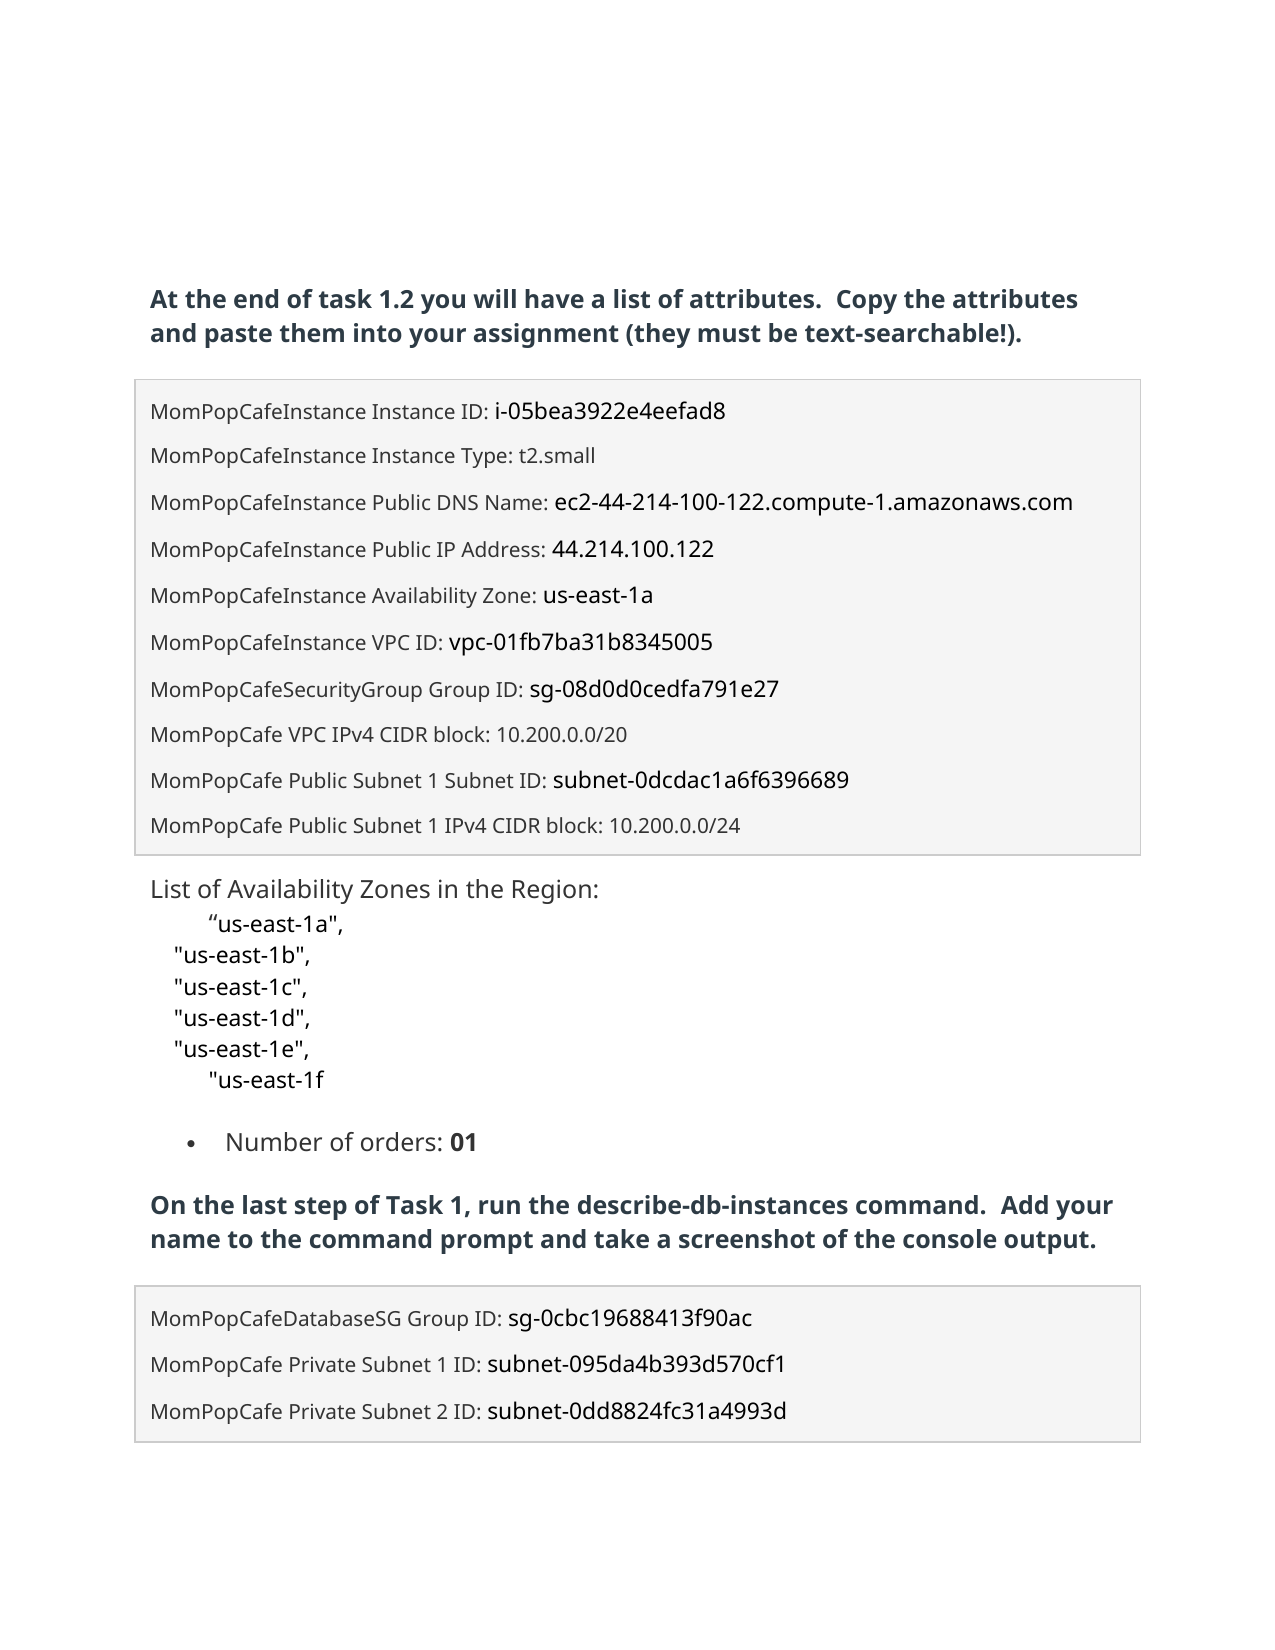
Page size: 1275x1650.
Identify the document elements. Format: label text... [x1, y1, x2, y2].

text “us-east-1a", [150, 905, 1125, 939]
text List of Availability Zones in the Region: [150, 871, 1125, 905]
text MomPopCafeInstance Instance Type: t2.small [136, 426, 1140, 469]
text MomPopCafe Private Subnet 1 ID: subnet-095da4b393d570cf1 [136, 1332, 1140, 1379]
text MomPopCafe Public Subnet 1 Subnet ID: subnet-0dcdac1a6f6396689 [136, 748, 1140, 795]
text MomPopCafeInstance Availability Zone: us-east-1a [136, 563, 1140, 610]
text MomPopCafe VPC IPv4 CIDR block: 10.200.0.0/20 [136, 704, 1140, 748]
text MomPopCafeInstance VPC ID: vpc-01fb7ba31b8345005 [136, 610, 1140, 657]
list Number of orders: 01 [187, 1125, 1125, 1159]
text "us-east-1d", [150, 1002, 1125, 1033]
text MomPopCafeDatabaseSG Group ID: sg-0cbc19688413f90ac [136, 1287, 1140, 1332]
text "us-east-1f [150, 1064, 1125, 1096]
text "us-east-1c", [150, 971, 1125, 1002]
text MomPopCafeSecurityGroup Group ID: sg-08d0d0cedfa791e27 [136, 657, 1140, 704]
text At the end of task 1.2 you will have a list of attributes. Copy the attributes and paste them into your assignment (they must be text-searchable!). [150, 281, 1125, 349]
text "us-east-1b", [150, 939, 1125, 971]
text MomPopCafeInstance Instance ID: i-05bea3922e4eefad8 [136, 380, 1140, 426]
text On the last step of Task 1, run the describe-db-instances command. Add your name to the command prompt and take a screenshot of the console output. [150, 1188, 1125, 1256]
text MomPopCafeInstance Public DNS Name: ec2-44-214-100-122.compute-1.amazonaws.com [136, 469, 1140, 516]
text MomPopCafe Public Subnet 1 IPv4 CIDR block: 10.200.0.0/24 [136, 795, 1140, 854]
text "us-east-1e", [150, 1033, 1125, 1064]
text MomPopCafe Private Subnet 2 ID: subnet-0dd8824fc31a4993d [136, 1379, 1140, 1441]
text MomPopCafeInstance Public IP Address: 44.214.100.122 [136, 516, 1140, 563]
